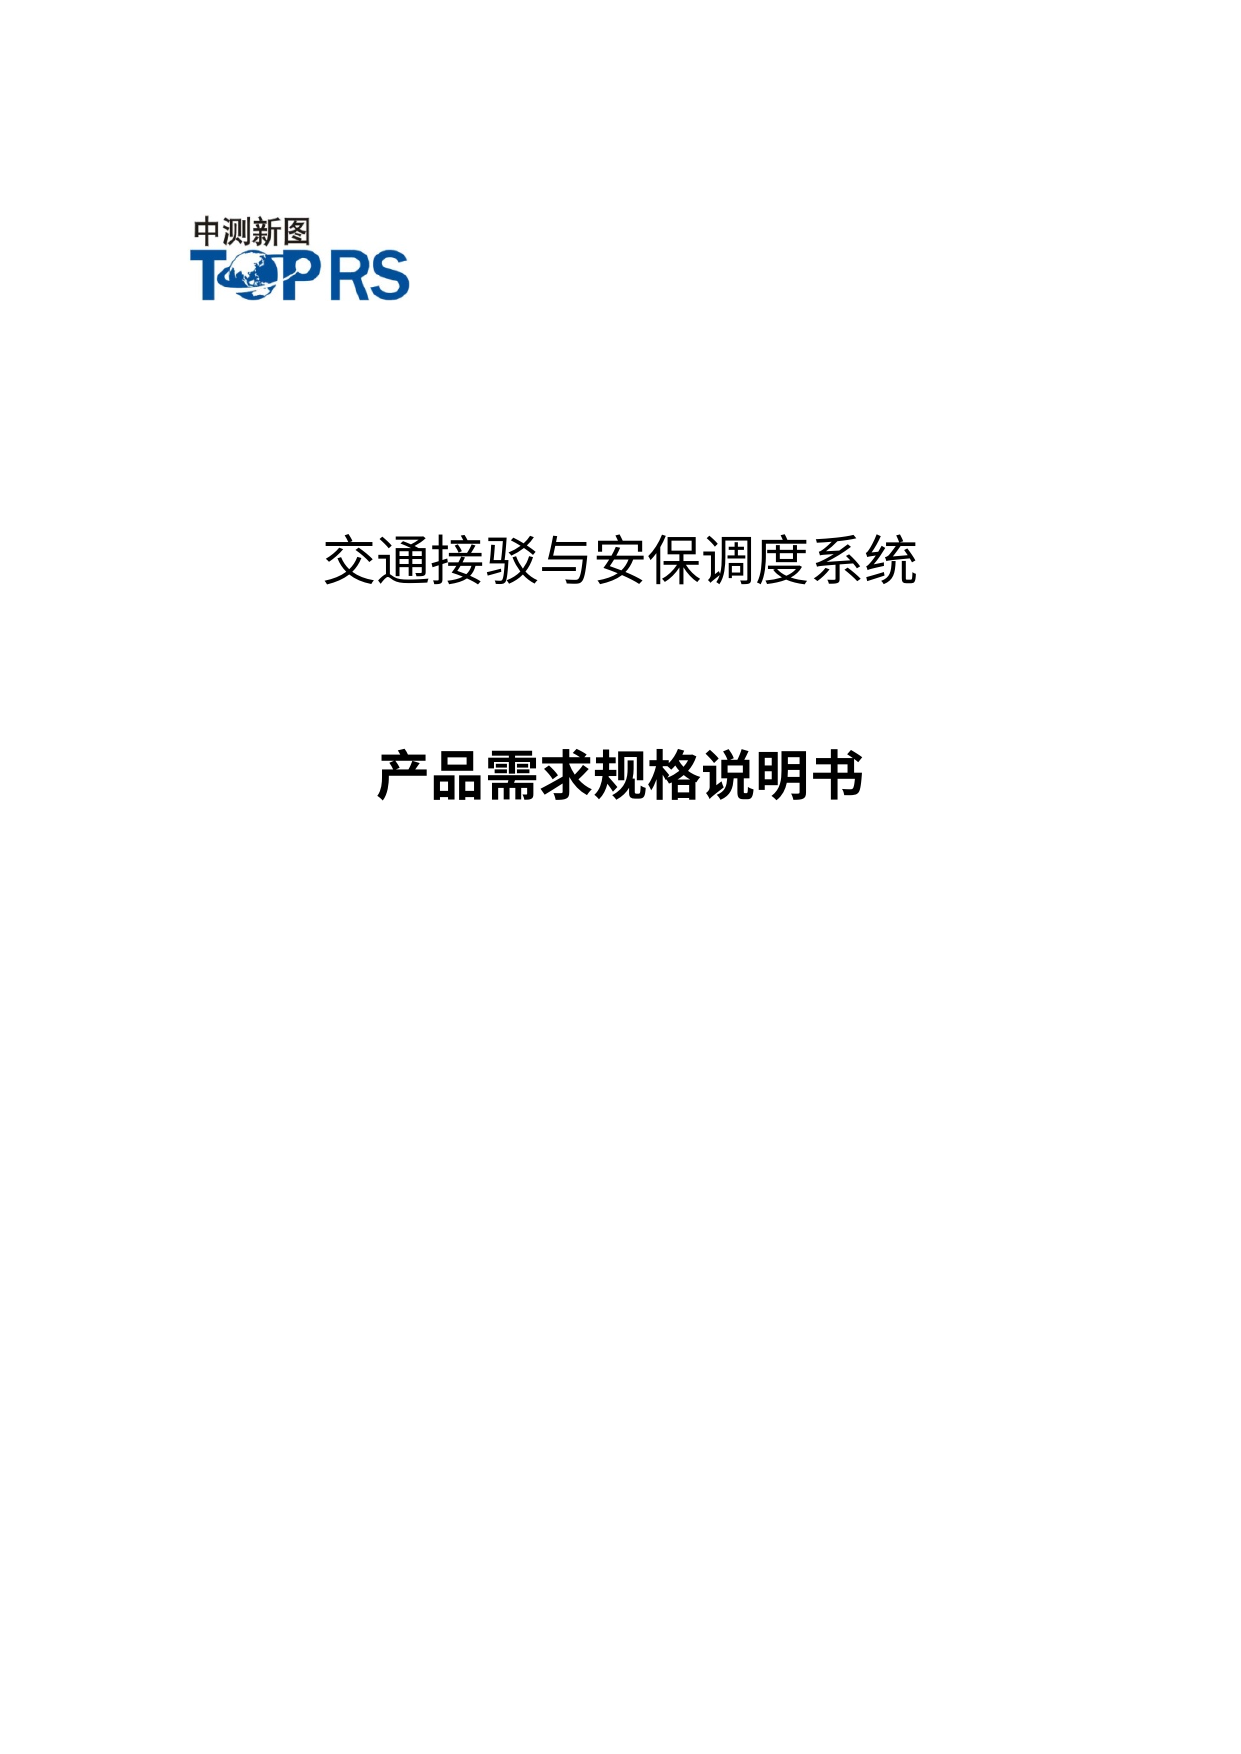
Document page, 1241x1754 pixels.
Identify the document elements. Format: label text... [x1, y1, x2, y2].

picture [187, 214, 410, 301]
text 产品需求规格说明书 [187, 723, 1053, 821]
text 交通接驳与安保调度系统 [187, 508, 1053, 606]
